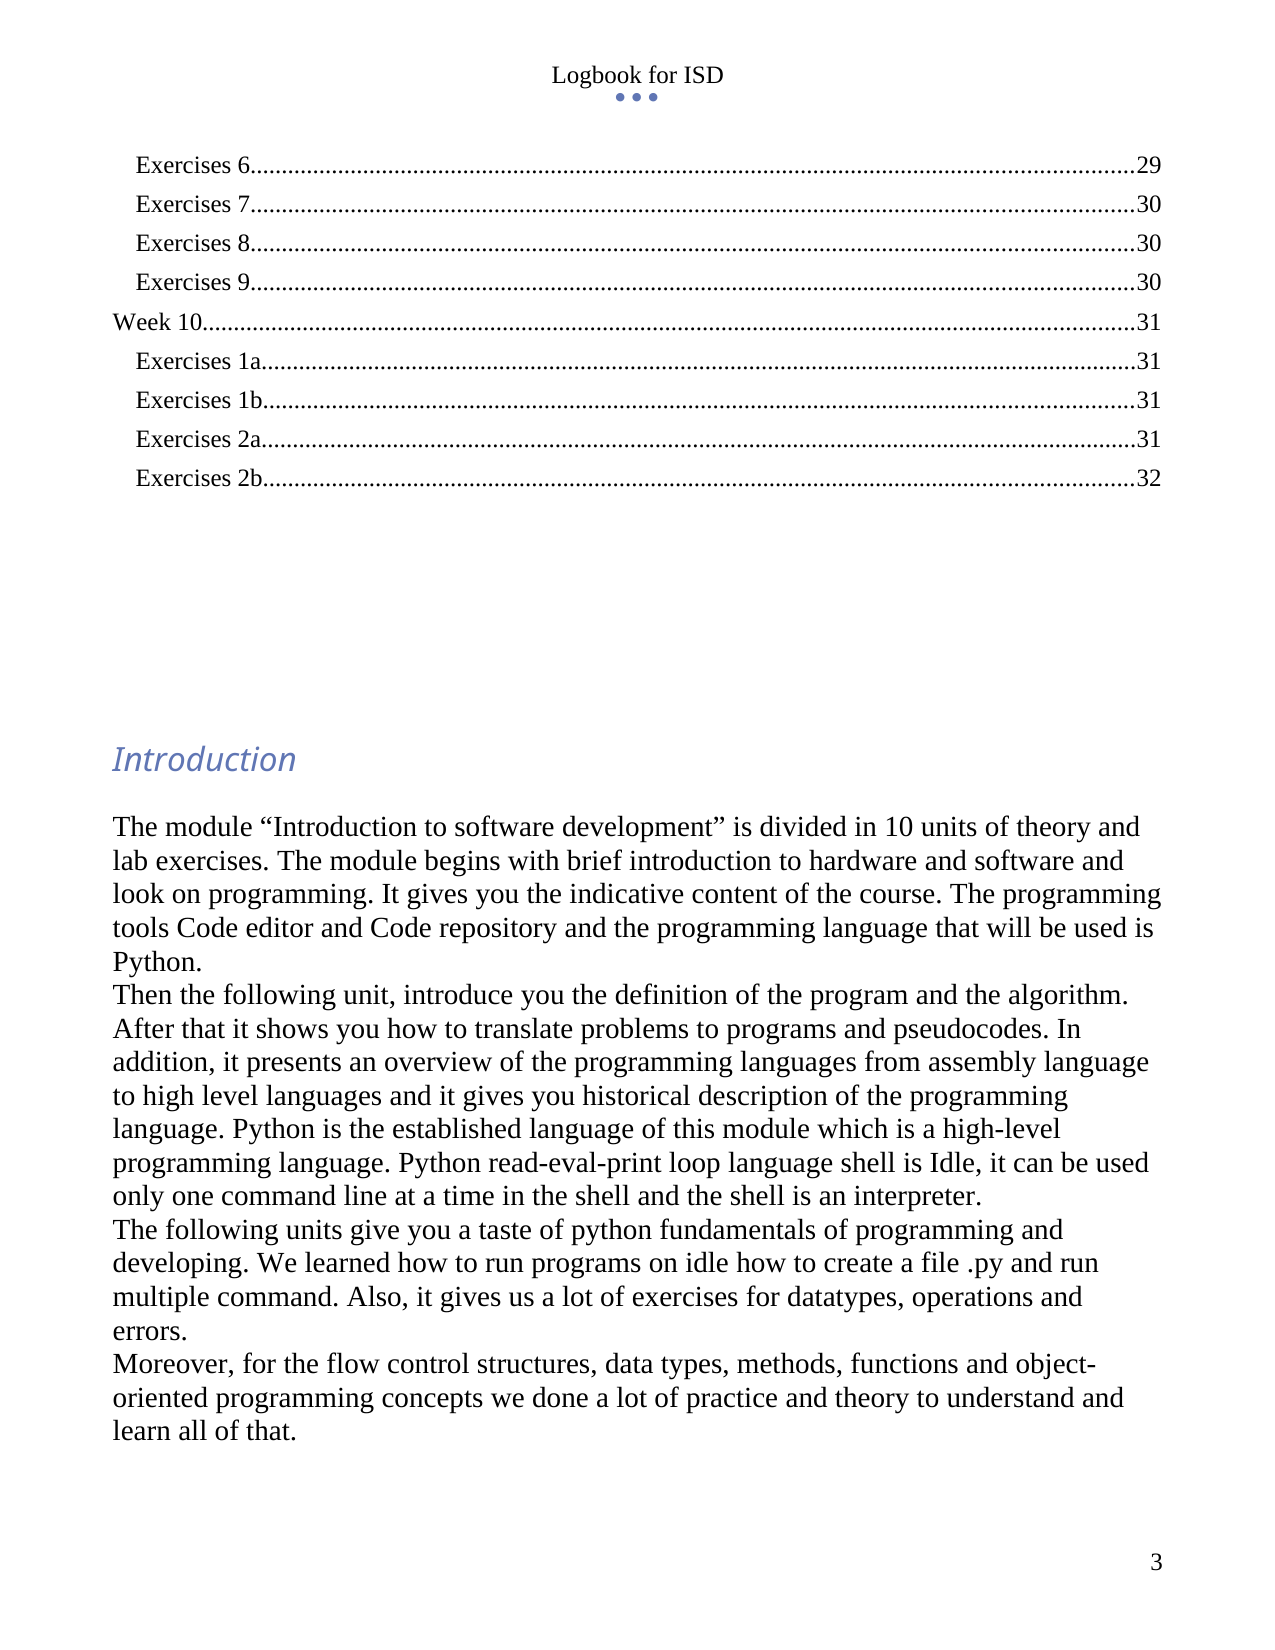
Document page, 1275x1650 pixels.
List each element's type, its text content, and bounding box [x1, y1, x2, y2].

subtitle Introduction [112, 735, 1162, 781]
text Moreover, for the flow control structures, data types, methods, functions and object-oriented programming concepts we done a lot of practice and theory to understand and learn all of that. [112, 1346, 1162, 1447]
text Then the following unit, introduce you the definition of the program and the algorithm. After that it shows you how to translate problems to programs and pseudocodes. In addition, it presents an overview of the programming languages from assembly language to high level languages and it gives you historical description of the programming language. Python is the established language of this module which is a high-level programming language. Python read-eval-print loop language shell is Idle, it can be used only one command line at a time in the shell and the shell is an interpreter. [112, 977, 1162, 1212]
text The module “Introduction to software development” is divided in 10 units of theory and lab exercises. The module begins with brief introduction to hardware and software and look on programming. It gives you the indicative content of the course. The programming tools Code editor and Code repository and the programming language that will be used is Python. [112, 809, 1162, 977]
text The following units give you a taste of python fundamentals of programming and developing. We learned how to run programs on idle how to create a file .py and run multiple command. Also, it gives us a lot of exercises for datatypes, operations and errors. [112, 1212, 1162, 1346]
